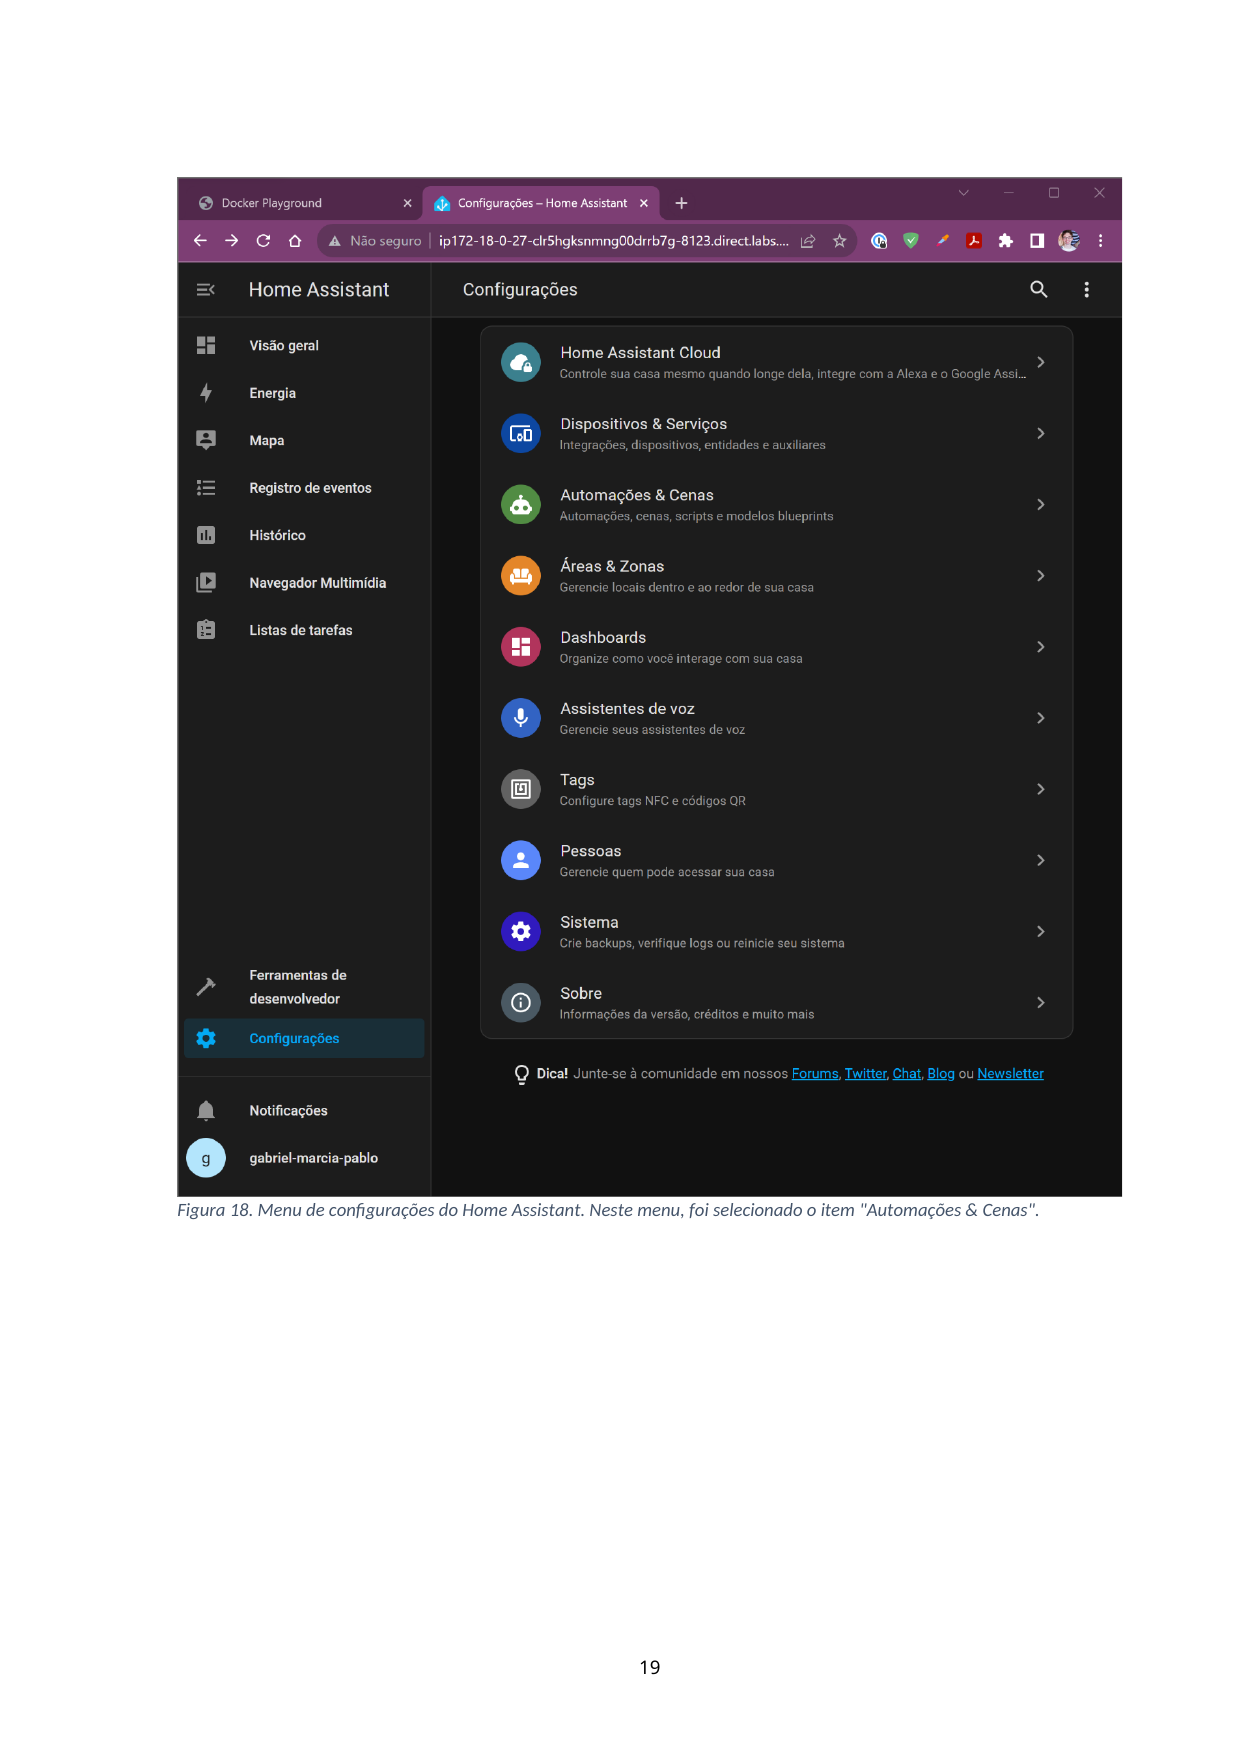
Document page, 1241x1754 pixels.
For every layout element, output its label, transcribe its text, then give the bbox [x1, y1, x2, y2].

text Figura 18. Menu de configurações do Home Assistant. Neste menu, foi selecionado o item "Automações & Cenas". [177, 1198, 1122, 1221]
picture [177, 177, 1123, 1197]
